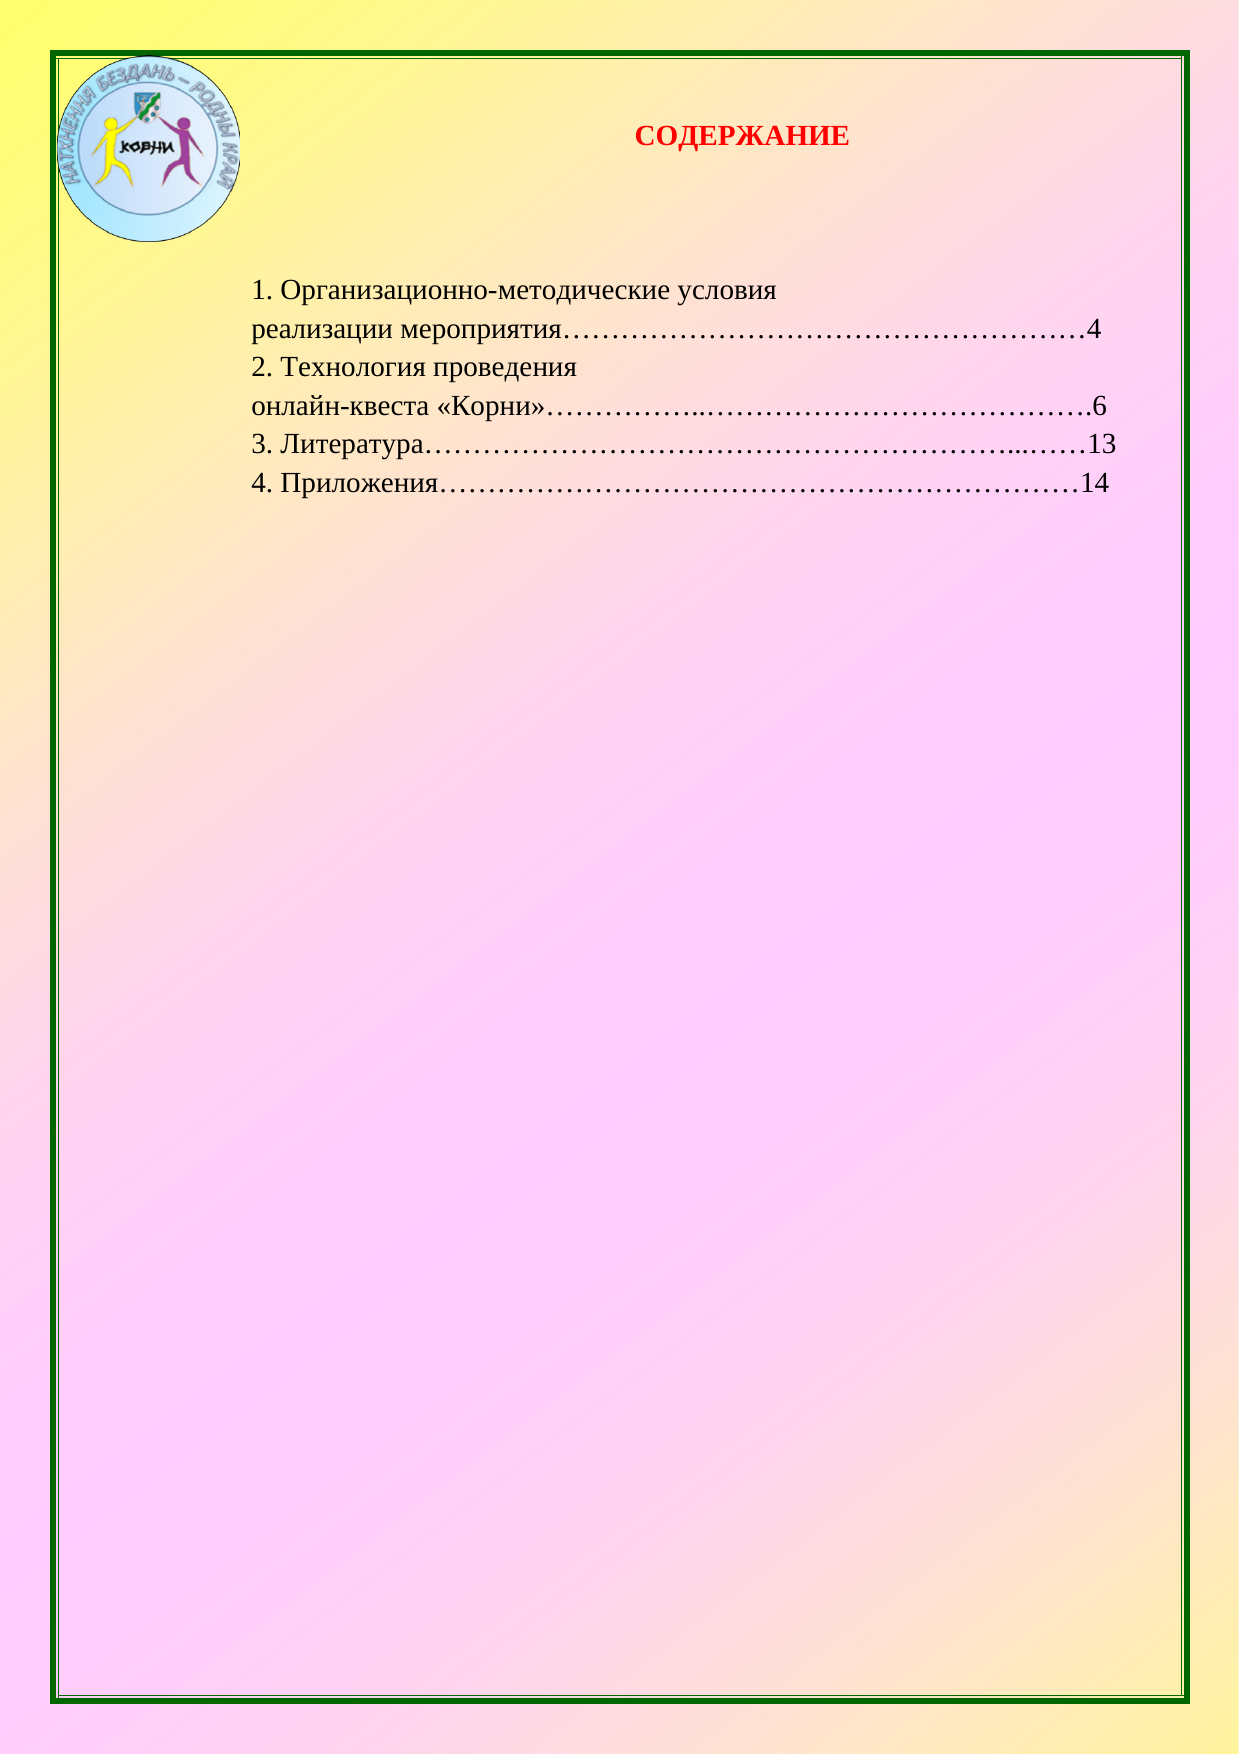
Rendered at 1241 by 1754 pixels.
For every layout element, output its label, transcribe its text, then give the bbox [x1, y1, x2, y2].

text 4. Приложения…………………………………………………………14 [177, 465, 1152, 498]
text 3. Литература……………………………………………………...……13 [177, 426, 1152, 460]
text 2. Технология проведения [177, 349, 1152, 383]
picture [0, 0, 1239, 1754]
text онлайн-квеста «Корни»……………..………………………………….6 [177, 388, 1152, 421]
text реализации мероприятия………………………………………………4 [177, 311, 1152, 344]
text 1. Организационно-методические условия [177, 272, 1152, 306]
text СОДЕРЖАНИЕ [240, 118, 1152, 152]
